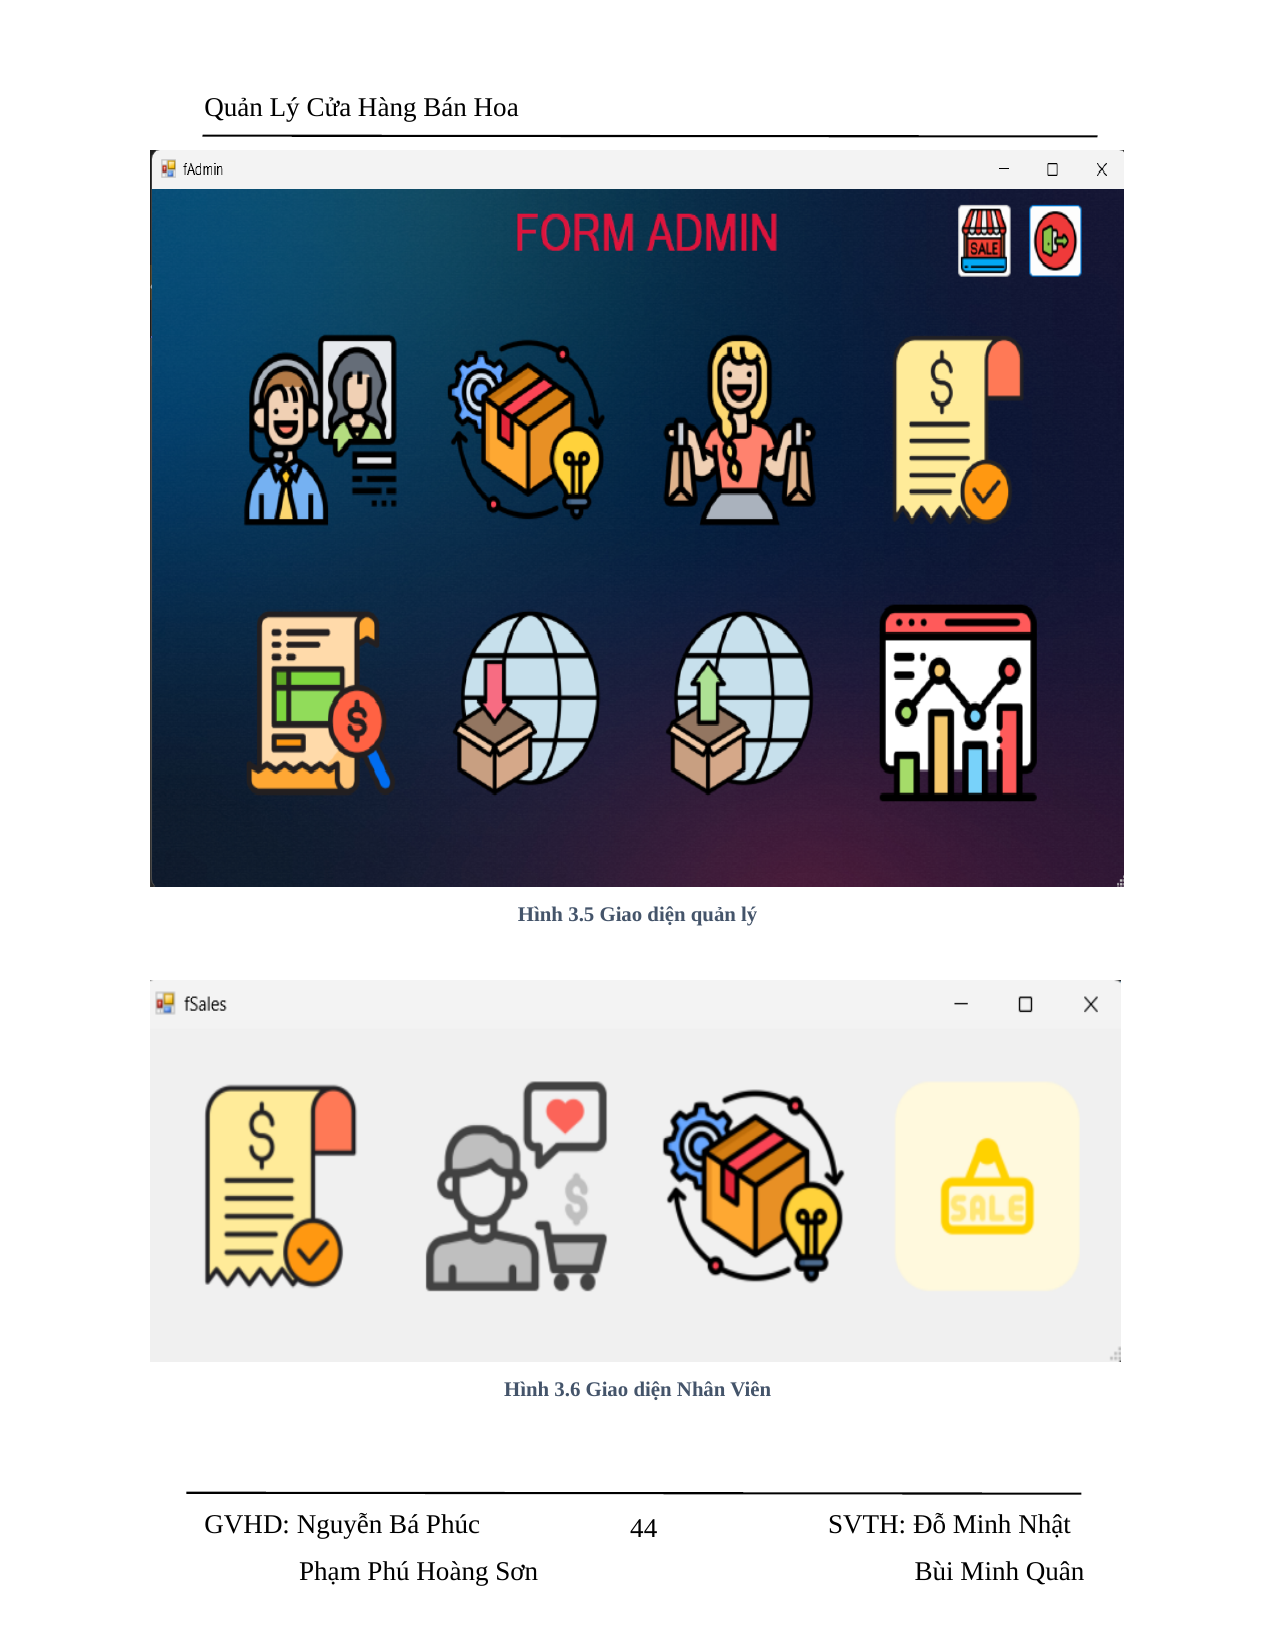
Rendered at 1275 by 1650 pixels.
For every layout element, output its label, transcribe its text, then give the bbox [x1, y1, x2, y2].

picture [150, 980, 1121, 1362]
picture [150, 150, 1124, 887]
